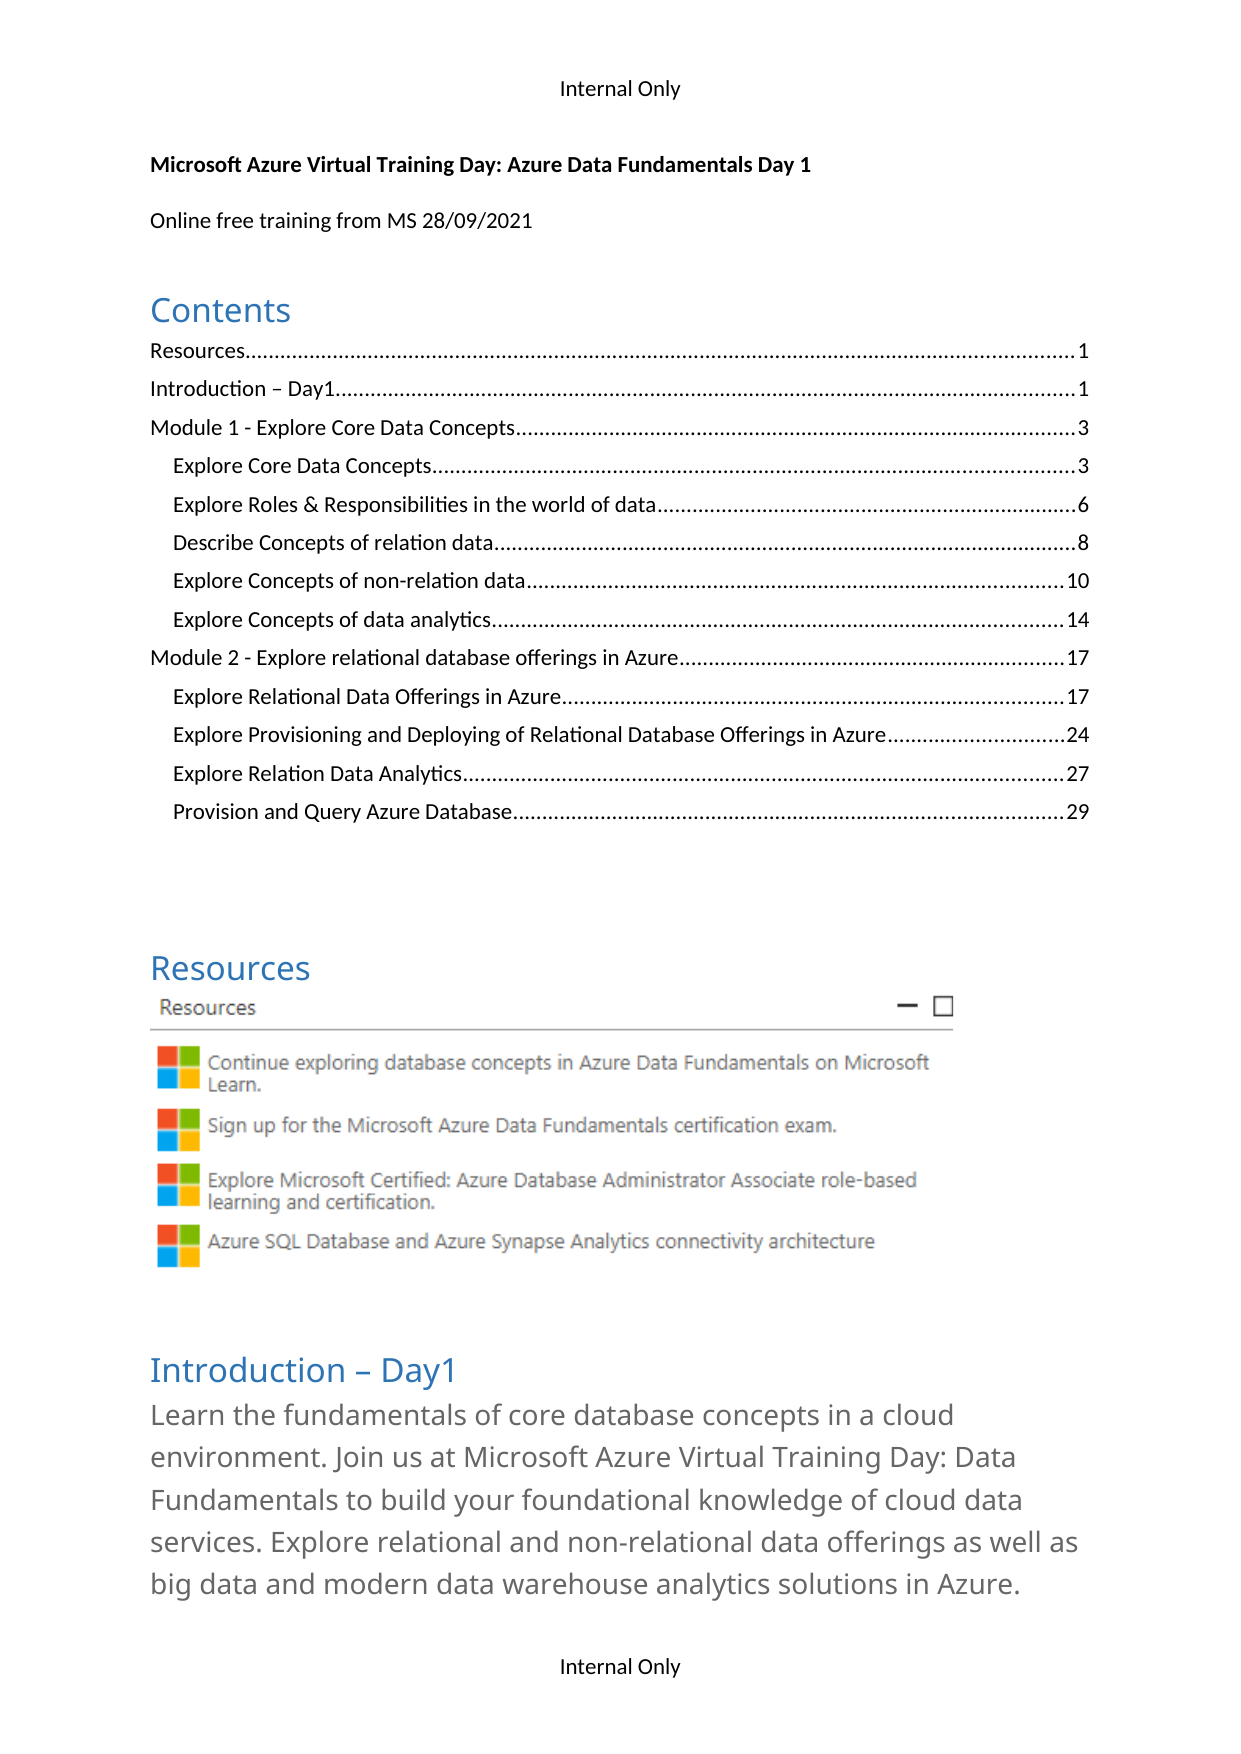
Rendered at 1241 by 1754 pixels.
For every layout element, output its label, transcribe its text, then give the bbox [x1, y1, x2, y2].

text Microsoft Azure Virtual Training Day: Azure Data Fundamentals Day 1 [150, 150, 1090, 178]
subtitle Resources [150, 945, 1090, 990]
text Online free training from MS 28/09/2021 [150, 206, 1090, 234]
text Learn the fundamentals of core database concepts in a cloud environment. Join us at Microsoft Azure Virtual Training Day: Data Fundamentals to build your foundational knowledge of cloud data services. Explore relational and non-relational data offerings as well as big data and modern data warehouse analytics solutions in Azure. [150, 1392, 1090, 1603]
picture [150, 990, 954, 1294]
subtitle Introduction – Day1 [150, 1346, 1090, 1392]
